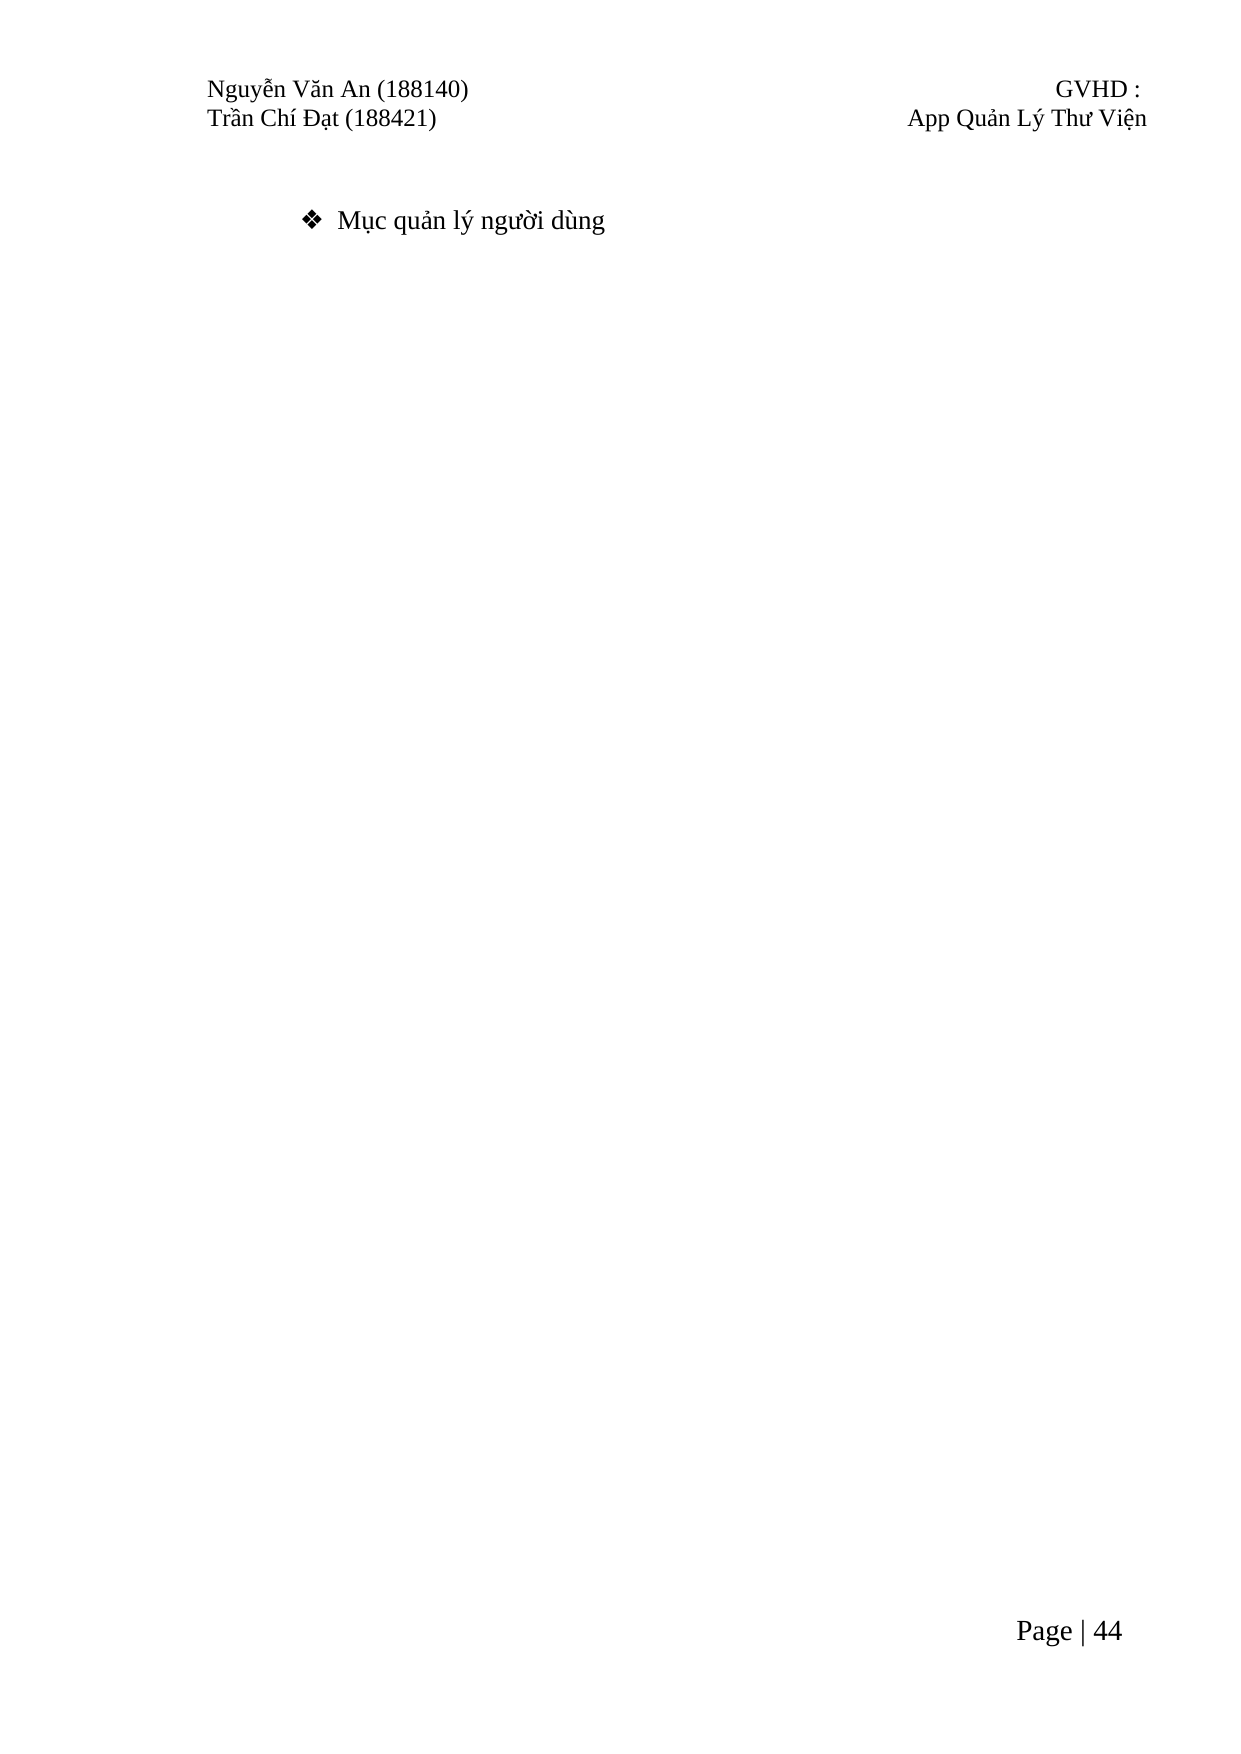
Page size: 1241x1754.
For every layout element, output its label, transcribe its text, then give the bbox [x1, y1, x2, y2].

list Mục quản lý người dùng [299, 190, 1122, 245]
